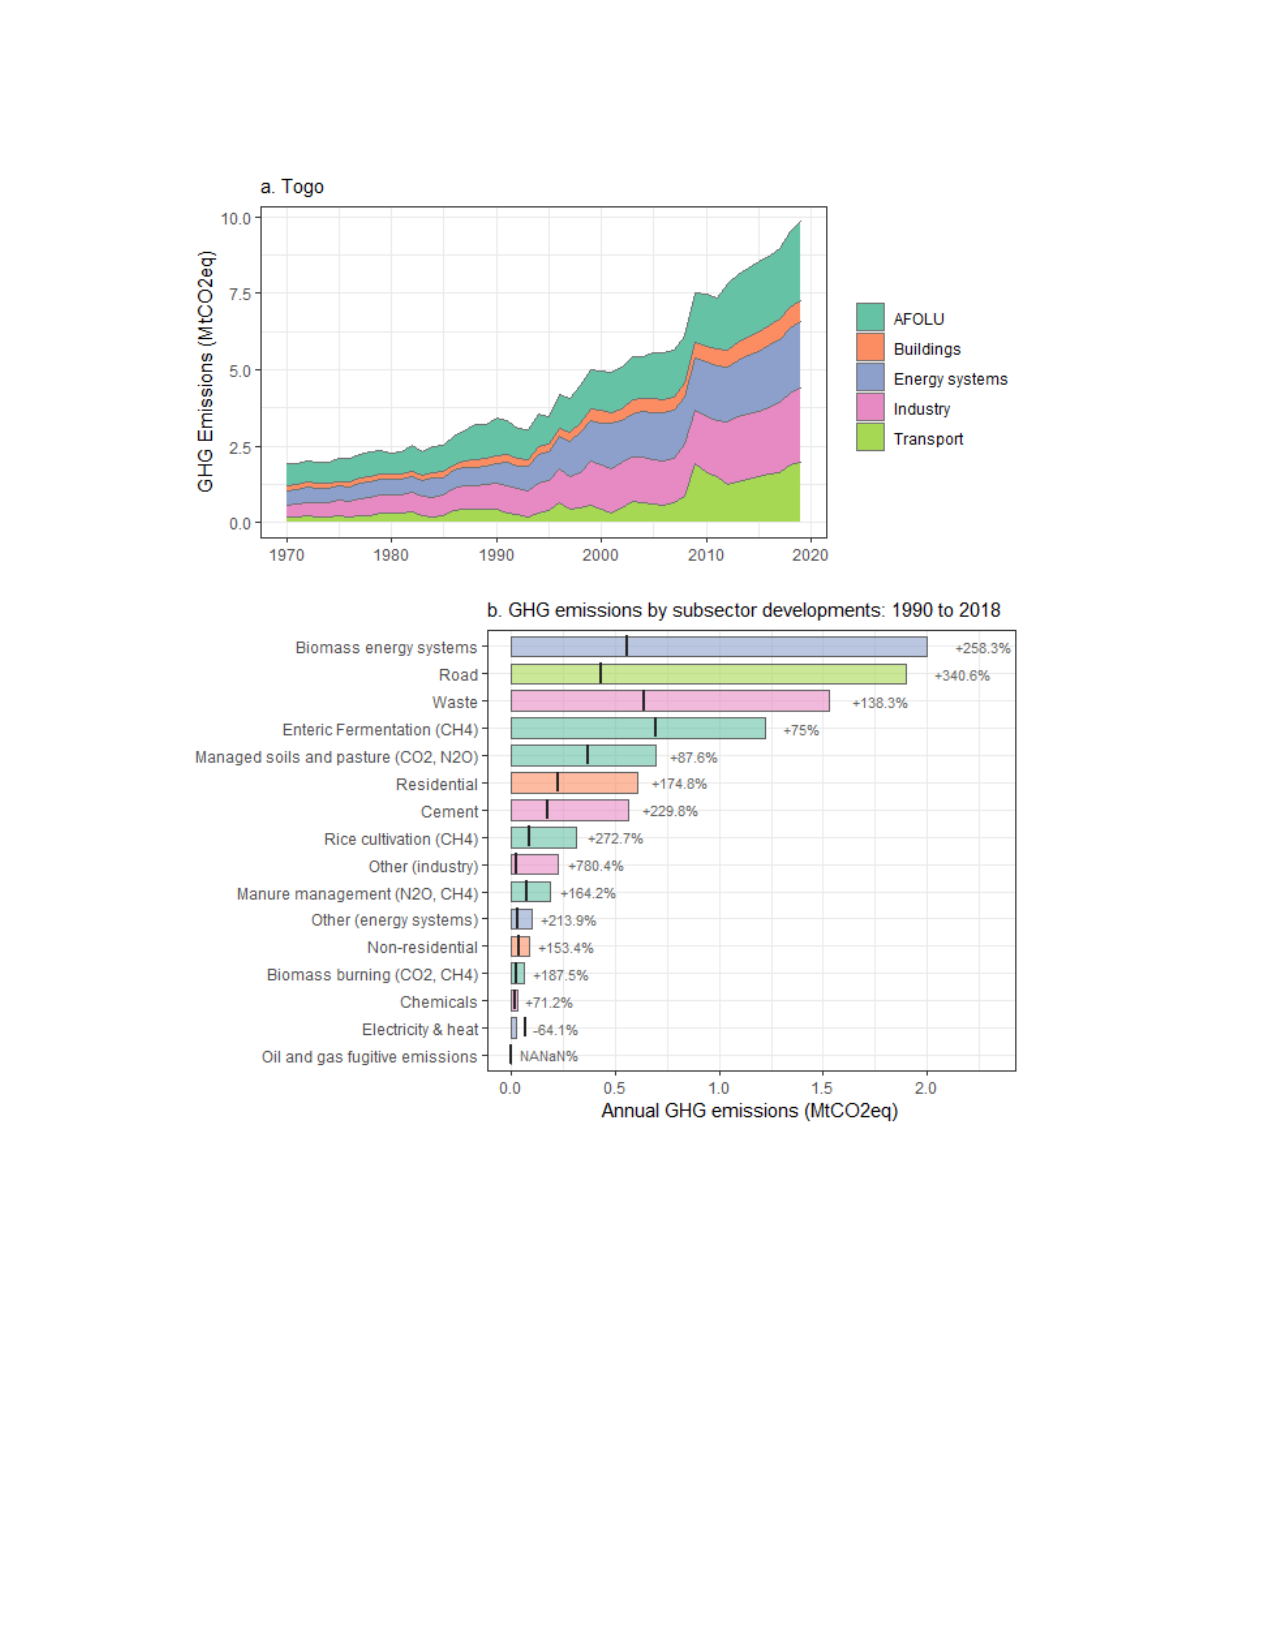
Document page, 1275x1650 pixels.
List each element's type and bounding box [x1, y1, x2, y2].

picture [168, 150, 1044, 1150]
